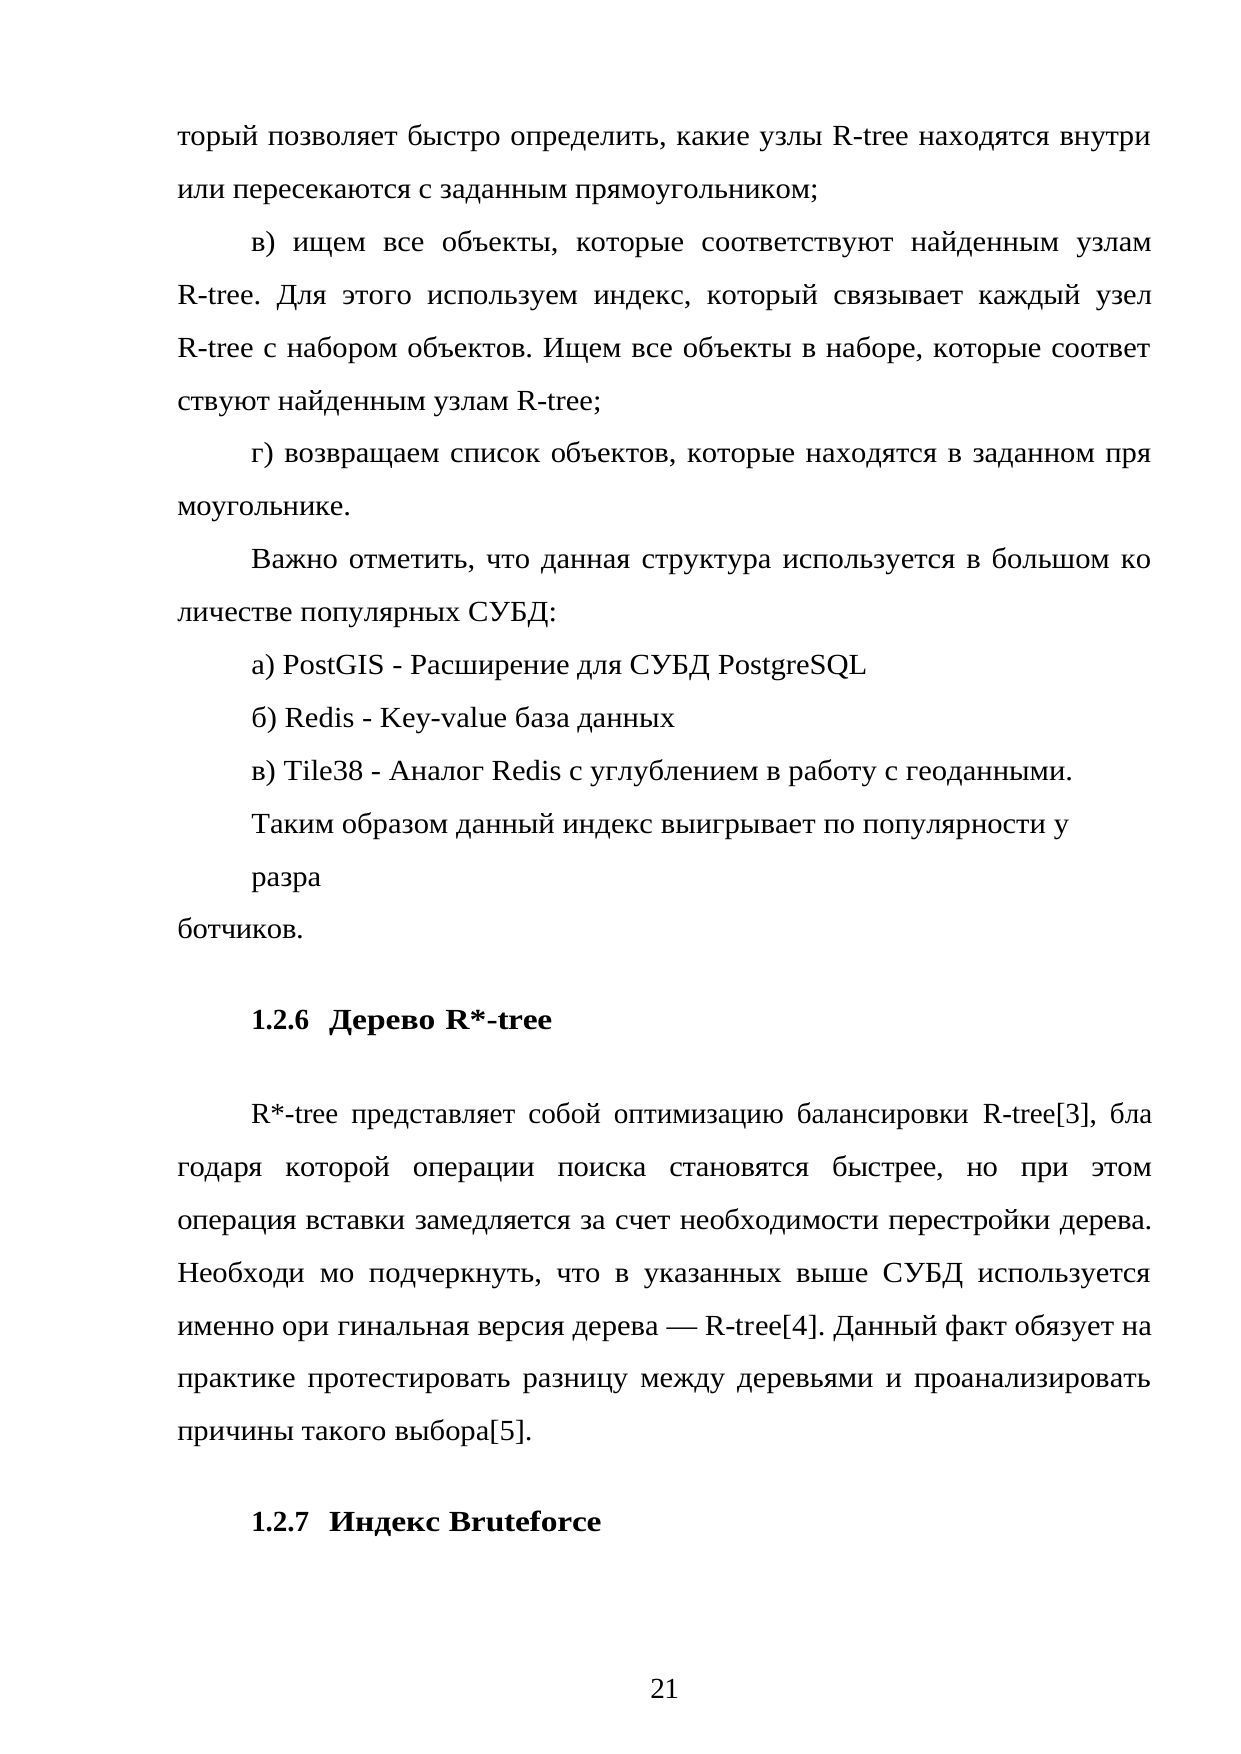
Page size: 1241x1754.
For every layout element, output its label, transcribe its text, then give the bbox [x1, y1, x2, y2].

text R*-tree представляет собой оптимизацию балансировки R-tree[3], бла­ годаря которой операции поиска становятся быстрее, но при этом операция вставки замедляется за счет необходимости перестройки дерева. Необходи­ мо подчеркнуть, что в указанных выше СУБД используется именно ори­ гинальная версия дерева — R-tree[4]. Данный факт обязует на практике протестировать разницу между деревьями и проанализировать причины такого выбора[5]. [177, 1096, 1152, 1447]
text Важно отметить, что данная структура используется в большом ко­ личестве популярных СУБД: [177, 541, 1152, 628]
subtitle Индекс Bruteforce [251, 1504, 1166, 1538]
text г) возвращаем список объектов, которые находятся в заданном пря­ моугольнике. [177, 436, 1152, 522]
text а) PostGIS - Расширение для СУБД PostgreSQL б) Redis - Key-value база данных [251, 647, 883, 734]
text торый позволяет быстро определить, какие узлы R-tree находятся внутри или пересекаются с заданным прямоугольником; [177, 118, 1152, 204]
subtitle Дерево R*-tree [251, 1002, 1166, 1035]
text в) ищем все объекты, которые соответствуют найденным узлам R-tree. Для этого используем индекс, который связывает каждый узел R-tree с набором объектов. Ищем все объекты в наборе, которые соответ­ ствуют найденным узлам R-tree; [177, 224, 1152, 416]
text ботчиков. [177, 912, 1166, 945]
text в) Tile38 - Аналог Redis с углублением в работу с геоданными. Таким образом данный индекс выигрывает по популярности у разра­ [251, 753, 1152, 892]
